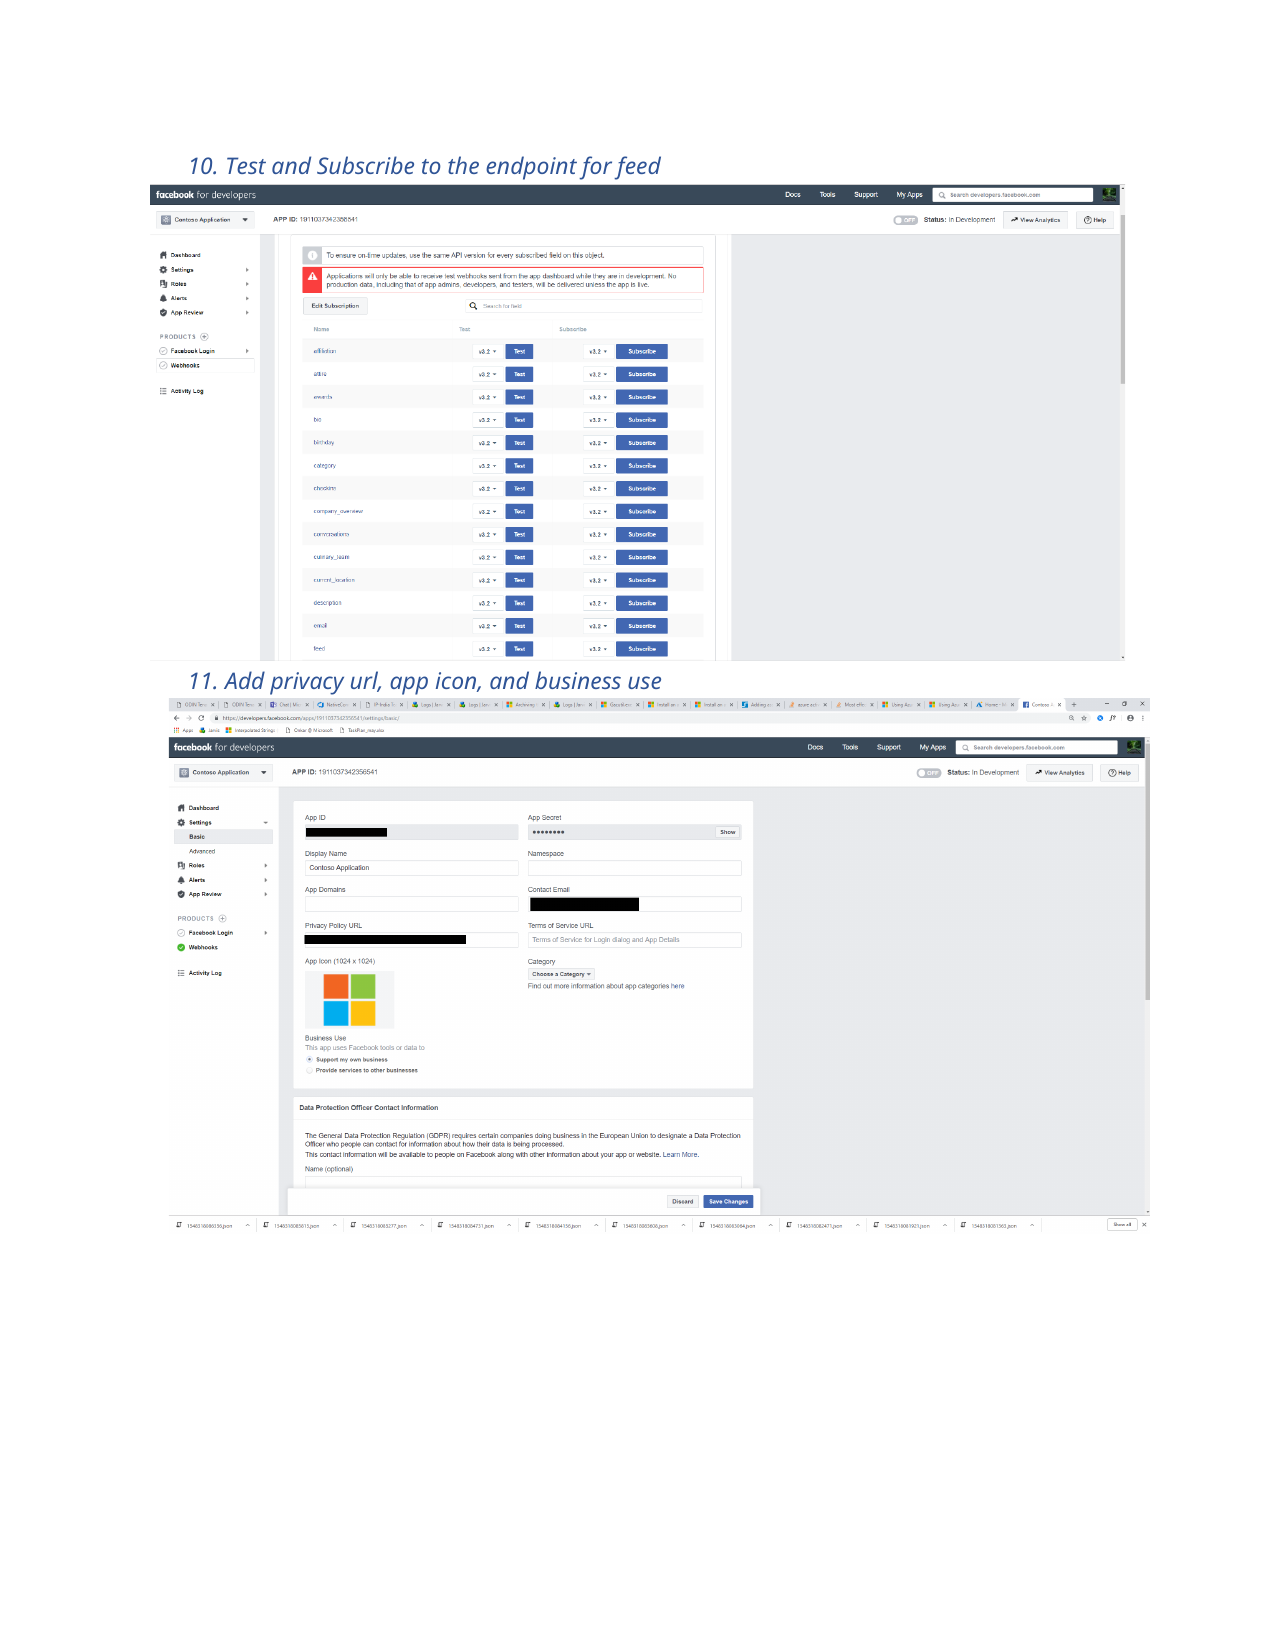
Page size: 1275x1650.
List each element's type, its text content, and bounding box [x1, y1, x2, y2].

subtitle Add privacy url, app icon, and business use [187, 664, 1125, 696]
subtitle Test and Subscribe to the endpoint for feed [187, 150, 1125, 181]
picture [150, 183, 1125, 661]
